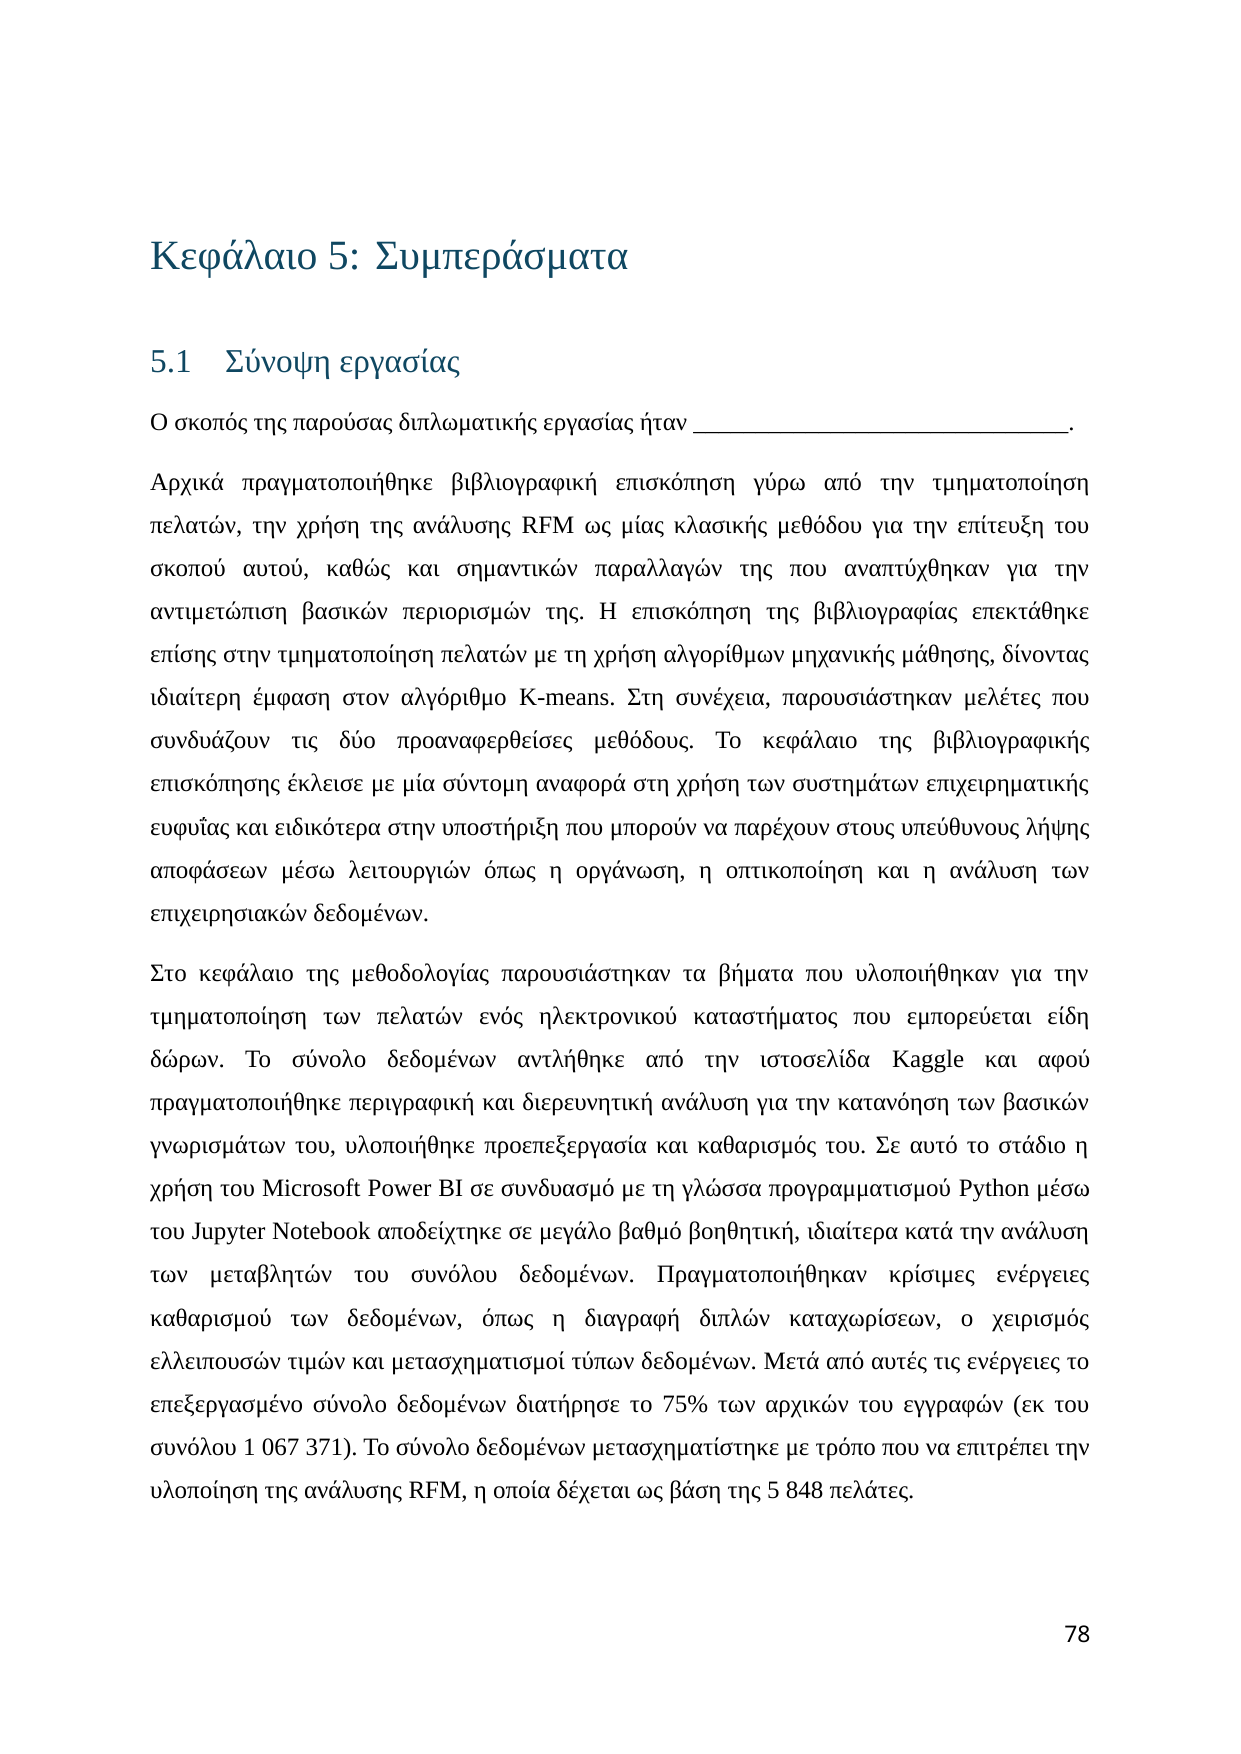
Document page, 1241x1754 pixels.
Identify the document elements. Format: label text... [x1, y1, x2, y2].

text Ο σκοπός της παρούσας διπλωματικής εργασίας ήταν ______________________________. [150, 407, 1090, 436]
subtitle Σύνοψη εργασίας [150, 341, 1090, 379]
subtitle Συμπεράσματα [150, 231, 1090, 278]
text Αρχικά πραγματοποιήθηκε βιβλιογραφική επισκόπηση γύρω από την τμηματοποίηση πελατών, την χρήση της ανάλυσης RFM ως μίας κλασικής μεθόδου για την επίτευξη του σκοπού αυτού, καθώς και σημαντικών παραλλαγών της που αναπτύχθηκαν για την αντιμετώπιση βασικών περιορισμών της. Η επισκόπηση της βιβλιογραφίας επεκτάθηκε επίσης στην τμηματοποίηση πελατών με τη χρήση αλγορίθμων μηχανικής μάθησης, δίνοντας ιδιαίτερη έμφαση στον αλγόριθμο K-means. Στη συνέχεια, παρουσιάστηκαν μελέτες που συνδυάζουν τις δύο προαναφερθείσες μεθόδους. Το κεφάλαιο της βιβλιογραφικής επισκόπησης έκλεισε με μία σύντομη αναφορά στη χρήση των συστημάτων επιχειρηματικής ευφυΐας και ειδικότερα στην υποστήριξη που μπορούν να παρέχουν στους υπεύθυνους λήψης αποφάσεων μέσω λειτουργιών όπως η οργάνωση, η οπτικοποίηση και η ανάλυση των επιχειρησιακών δεδομένων. [150, 467, 1090, 927]
text Στο κεφάλαιο της μεθοδολογίας παρουσιάστηκαν τα βήματα που υλοποιήθηκαν για την τμηματοποίηση των πελατών ενός ηλεκτρονικού καταστήματος που εμπορεύεται είδη δώρων. Το σύνολο δεδομένων αντλήθηκε από την ιστοσελίδα Kaggle και αφού πραγματοποιήθηκε περιγραφική και διερευνητική ανάλυση για την κατανόηση των βασικών γνωρισμάτων του, υλοποιήθηκε προεπεξεργασία και καθαρισμός του. Σε αυτό το στάδιο η χρήση του Microsoft Power BI σε συνδυασμό με τη γλώσσα προγραμματισμού Python μέσω του Jupyter Notebook αποδείχτηκε σε μεγάλο βαθμό βοηθητική, ιδιαίτερα κατά την ανάλυση των μεταβλητών του συνόλου δεδομένων. Πραγματοποιήθηκαν κρίσιμες ενέργειες καθαρισμού των δεδομένων, όπως η διαγραφή διπλών καταχωρίσεων, ο χειρισμός ελλειπουσών τιμών και μετασχηματισμοί τύπων δεδομένων. Μετά από αυτές τις ενέργειες το επεξεργασμένο σύνολο δεδομένων διατήρησε το 75% των αρχικών του εγγραφών (εκ του συνόλου 1 067 371). Το σύνολο δεδομένων μετασχηματίστηκε με τρόπο που να επιτρέπει την υλοποίηση της ανάλυσης RFM, η οποία δέχεται ως βάση της 5 848 πελάτες. [150, 958, 1090, 1504]
